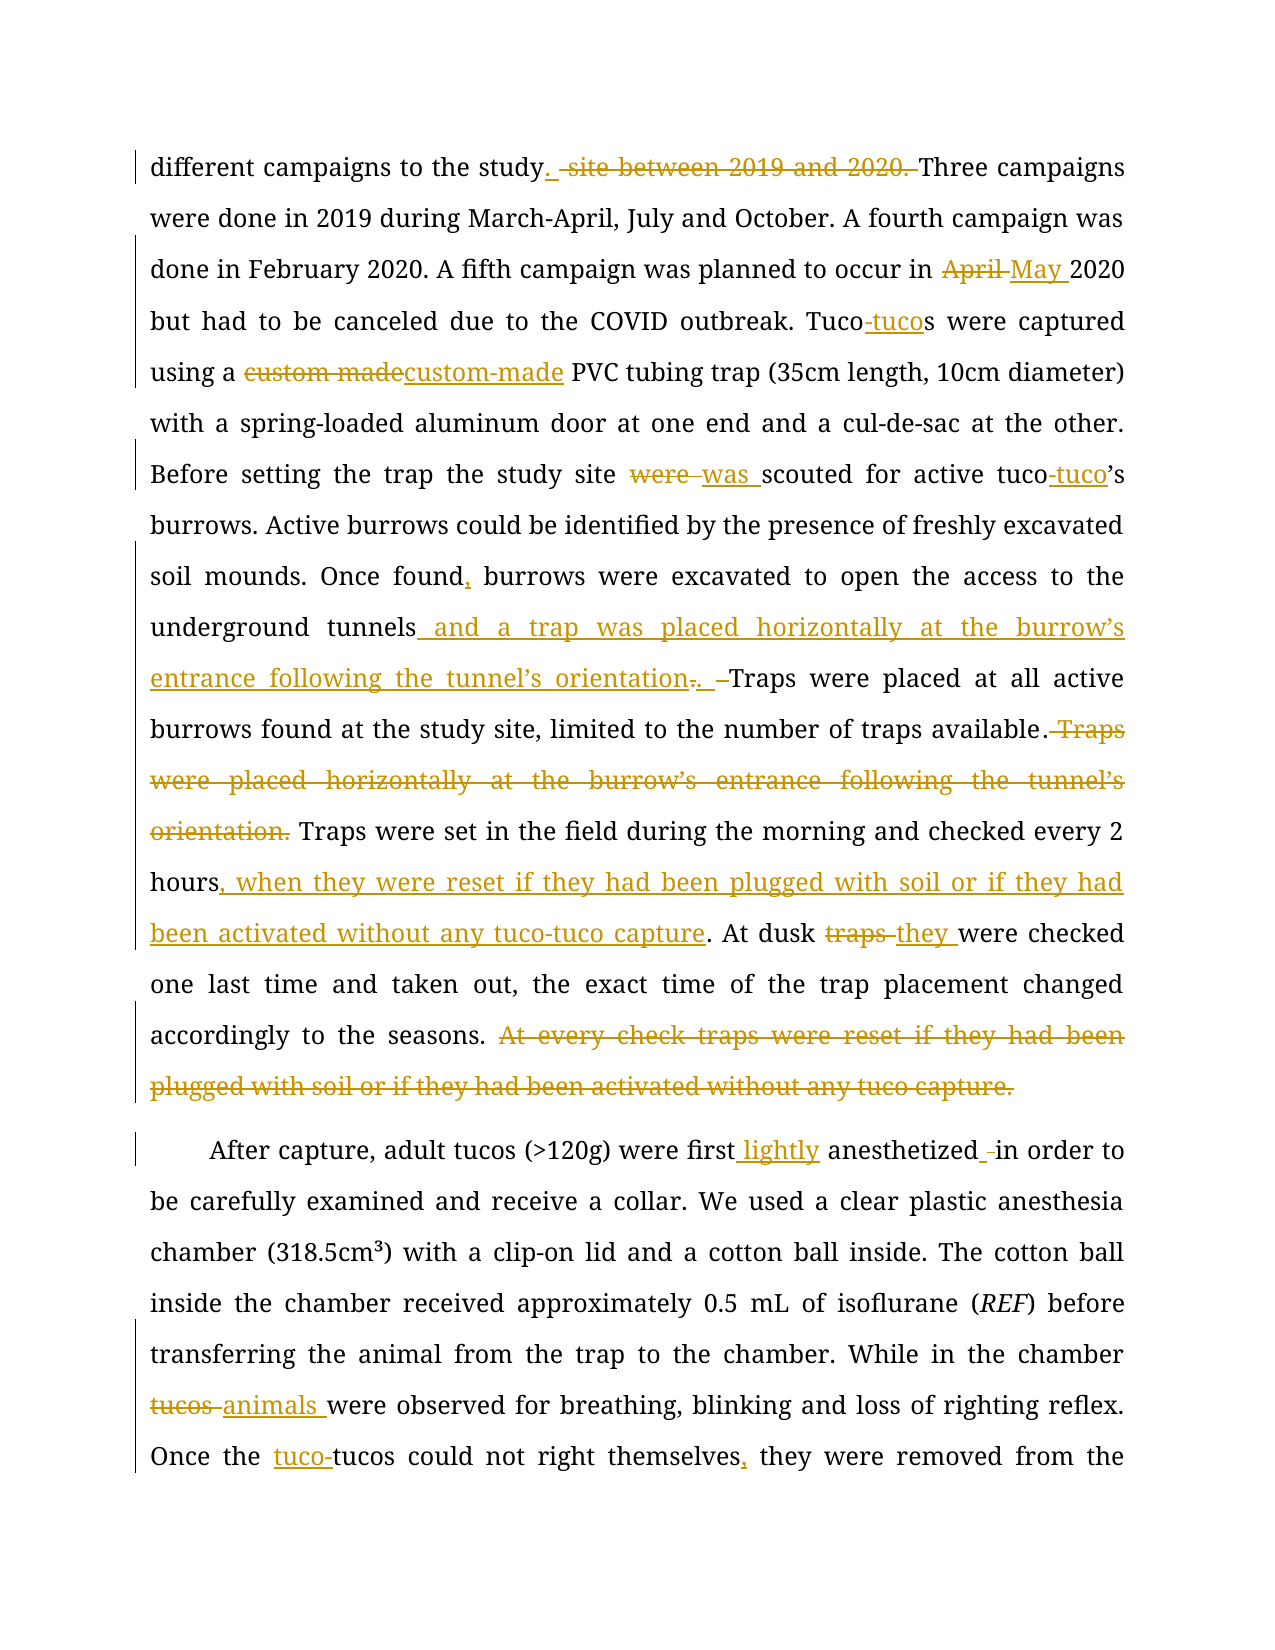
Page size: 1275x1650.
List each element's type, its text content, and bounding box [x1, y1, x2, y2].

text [150, 150, 1125, 782]
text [150, 1132, 1125, 1473]
